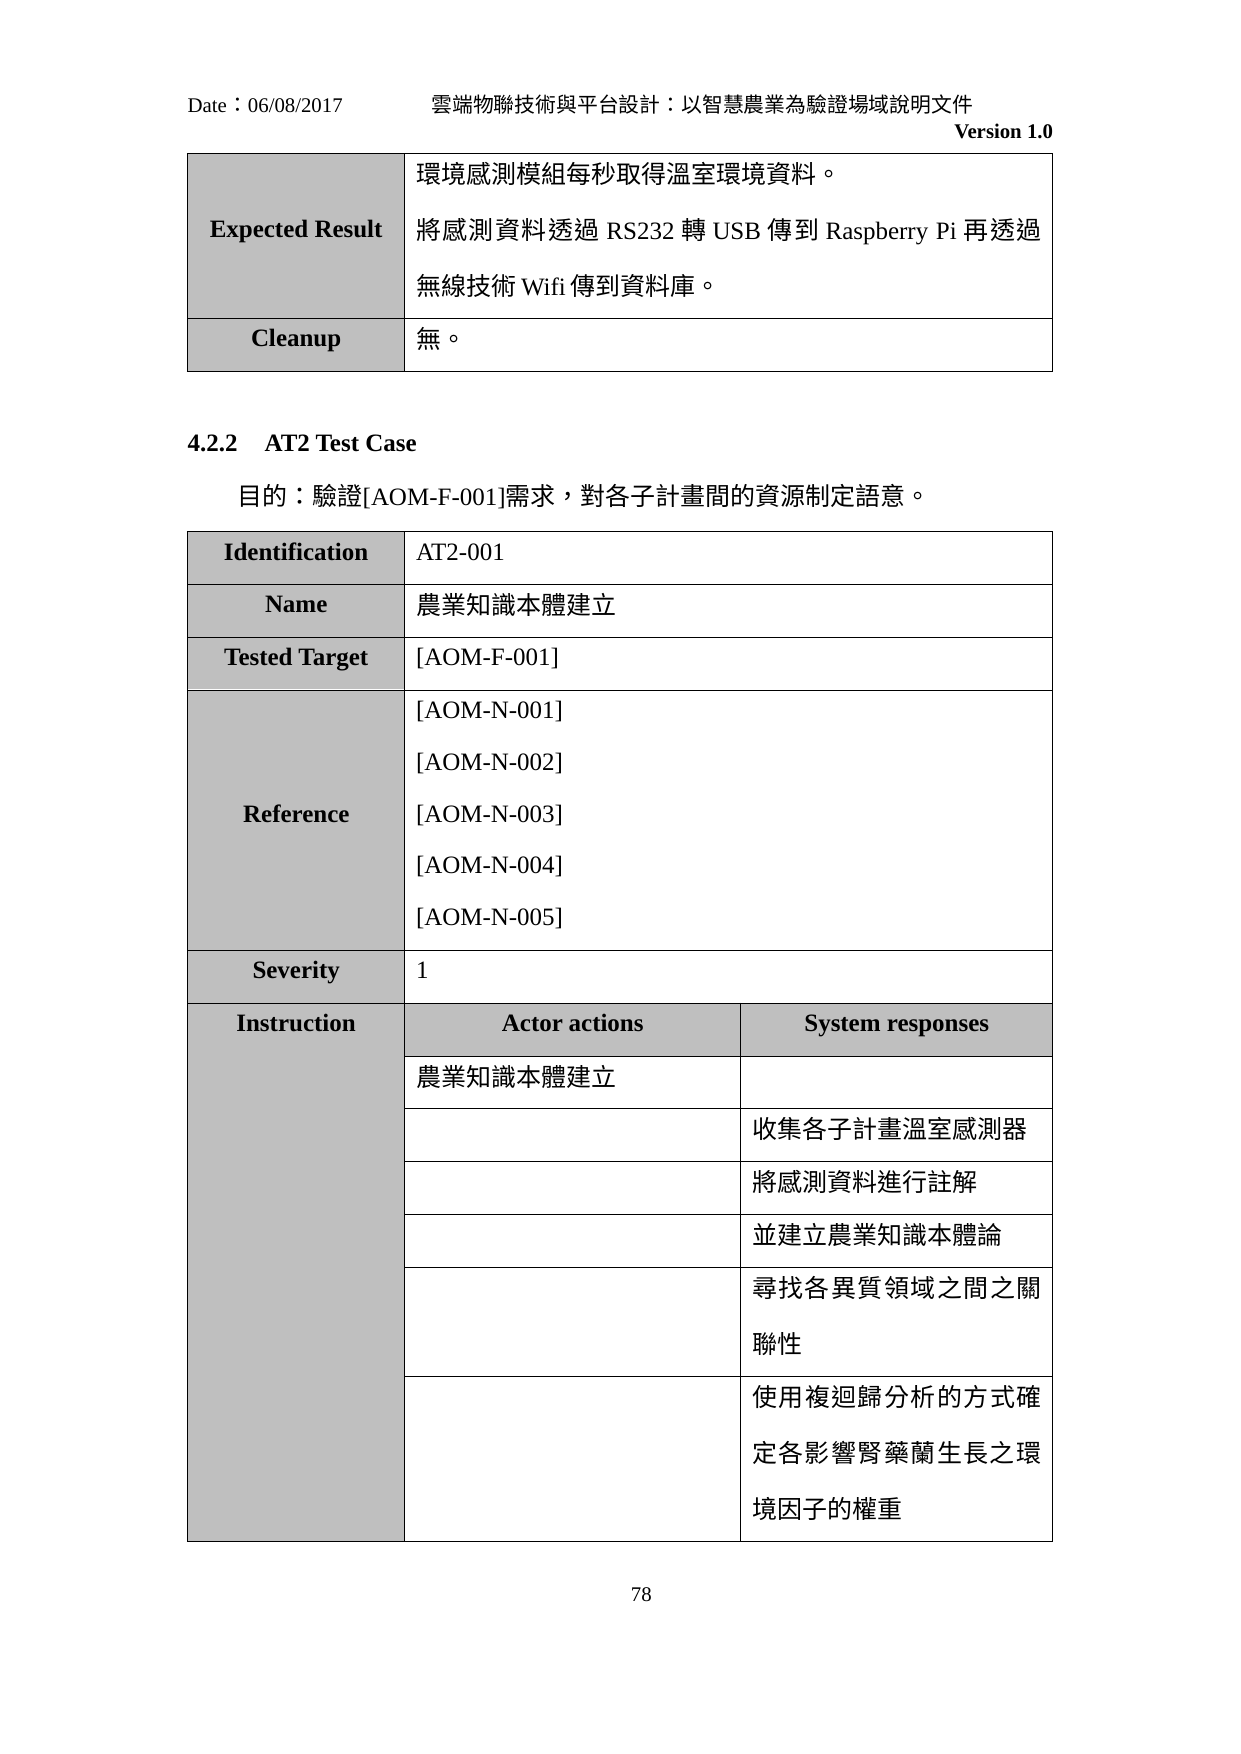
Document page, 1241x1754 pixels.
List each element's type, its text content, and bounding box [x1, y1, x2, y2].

table_cell 環境感測模組每秒取得溫室環境資料。 將感測資料透過RS232轉USB傳到Raspberry Pi再透過無線技術Wifi傳到資料庫。 [405, 154, 1052, 318]
table_cell [405, 1268, 740, 1376]
table_cell Reference [188, 691, 404, 950]
table_cell Severity [188, 951, 404, 1003]
table_cell 收集各子計畫溫室感測器 [741, 1109, 1052, 1161]
table_cell 並建立農業知識本體論 [741, 1215, 1052, 1267]
table_cell [405, 1215, 740, 1267]
table_header AT2-001 [405, 532, 1052, 584]
table_cell [AOM-N-001] [AOM-N-002] [AOM-N-003] [AOM-N-004] [AOM-N-005] [405, 691, 1052, 950]
text 目的：驗證[AOM-F-001]需求，對各子計畫間的資源制定語意。 [187, 476, 1053, 513]
table_cell 將感測資料進行註解 [741, 1162, 1052, 1214]
table_cell 農業知識本體建立 [405, 1057, 740, 1108]
table_cell 1 [405, 951, 1052, 1003]
table_cell 無。 [405, 319, 1052, 371]
table_cell Expected Result [188, 154, 404, 318]
table_cell [741, 1057, 1052, 1108]
table_cell 尋找各異質領域之間之關聯性 [741, 1268, 1052, 1376]
table_cell 農業知識本體建立 [405, 585, 1052, 637]
table_cell System responses [741, 1004, 1052, 1056]
table_cell 使用複迴歸分析的方式確定各影響腎藥蘭生長之環境因子的權重 [741, 1377, 1052, 1541]
table_cell Actor actions [405, 1004, 740, 1056]
table_cell Cleanup [188, 319, 404, 371]
table_cell Tested Target [188, 638, 404, 689]
table_cell Name [188, 585, 404, 637]
table_cell [405, 1377, 740, 1541]
table_cell Instruction [188, 1004, 404, 1541]
subtitle AT2 Test Case [187, 424, 1053, 461]
table_cell [405, 1162, 740, 1214]
table_header Identification [188, 532, 404, 584]
table_cell [405, 1109, 740, 1161]
table_cell [AOM-F-001] [405, 638, 1052, 689]
